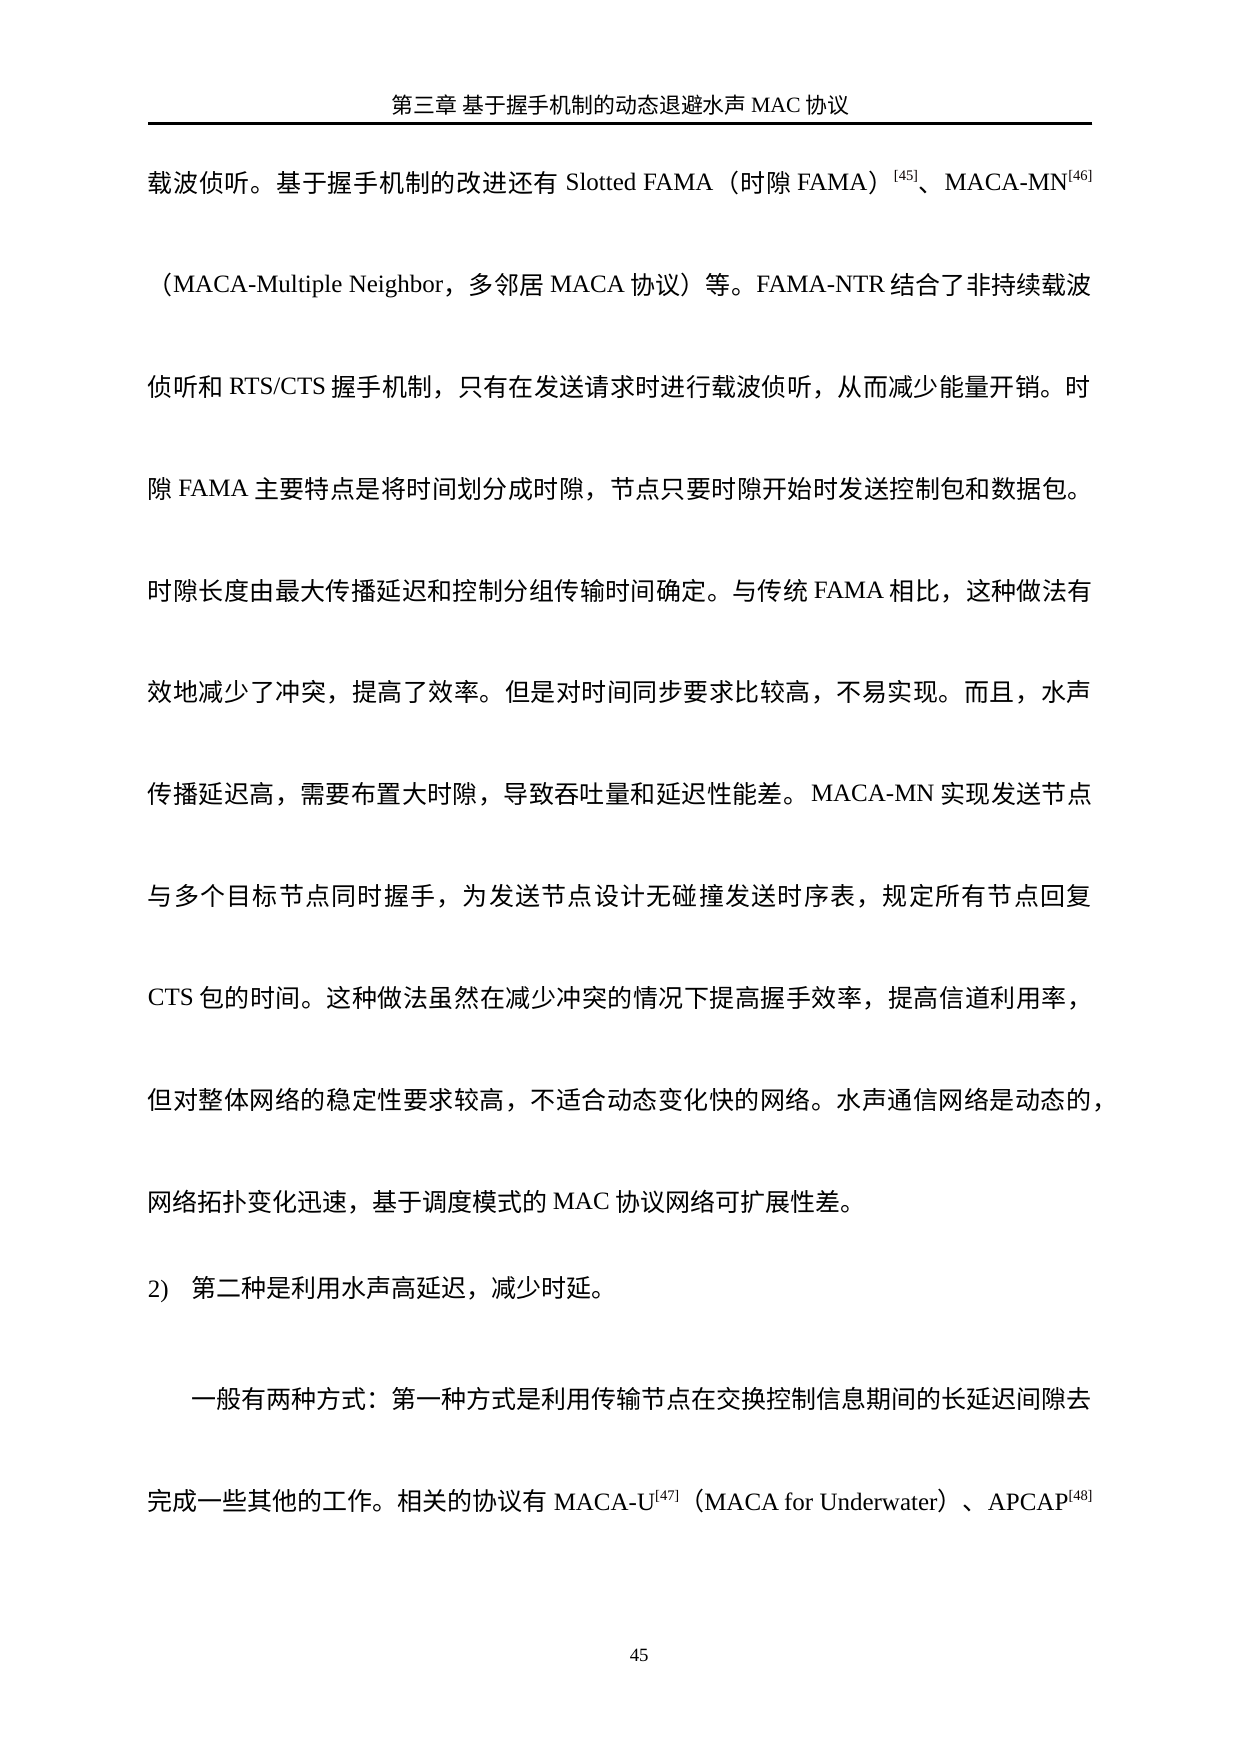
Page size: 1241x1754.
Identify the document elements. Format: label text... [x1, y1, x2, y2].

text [148, 1363, 1092, 1533]
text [148, 148, 1092, 1234]
list 第二种是利用水声高延迟，减少时延。 [148, 1252, 1092, 1320]
